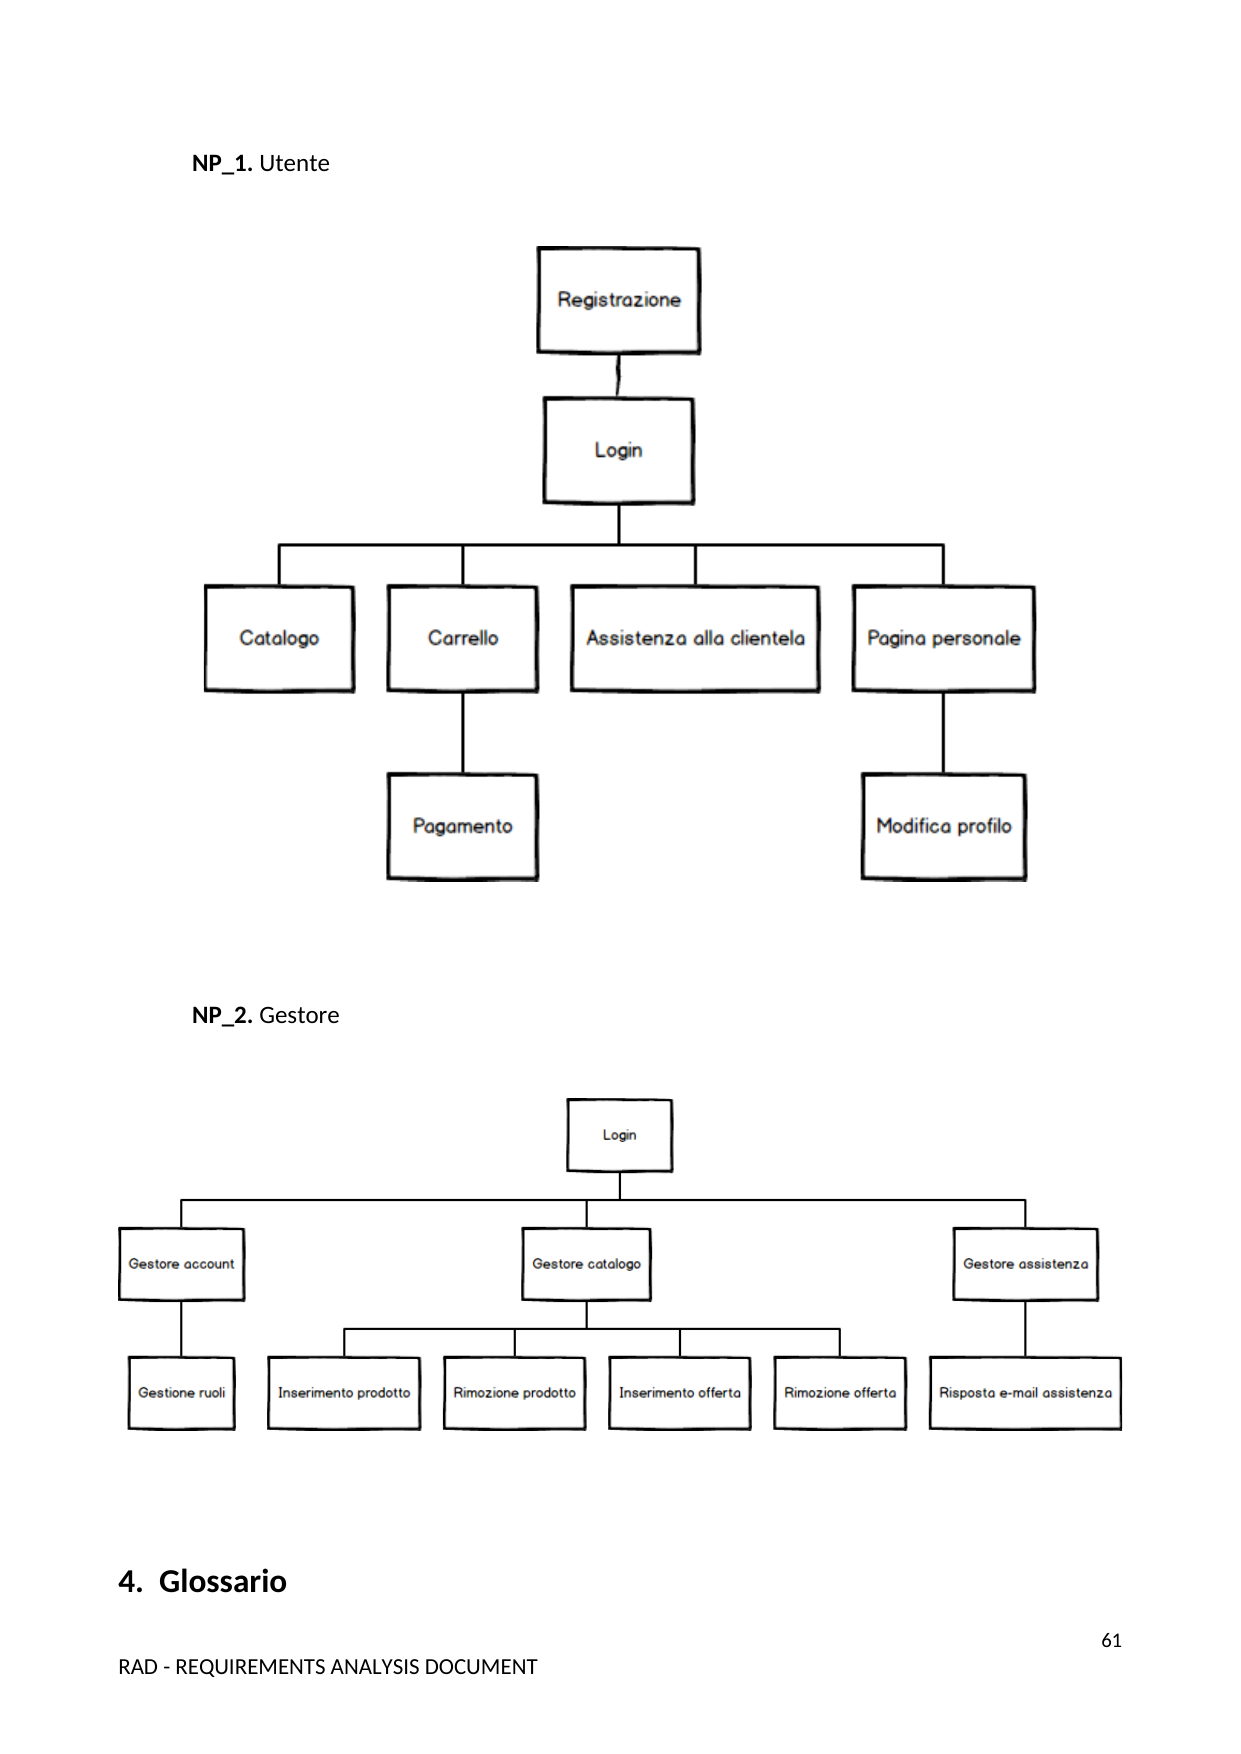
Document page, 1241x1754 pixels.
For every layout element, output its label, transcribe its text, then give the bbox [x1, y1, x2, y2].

picture [118, 1098, 1123, 1431]
text NP_1. Utente [192, 148, 1122, 178]
picture [203, 246, 1037, 882]
text 4. Glossario [118, 1559, 1122, 1600]
text NP_2. Gestore [118, 999, 1122, 1030]
